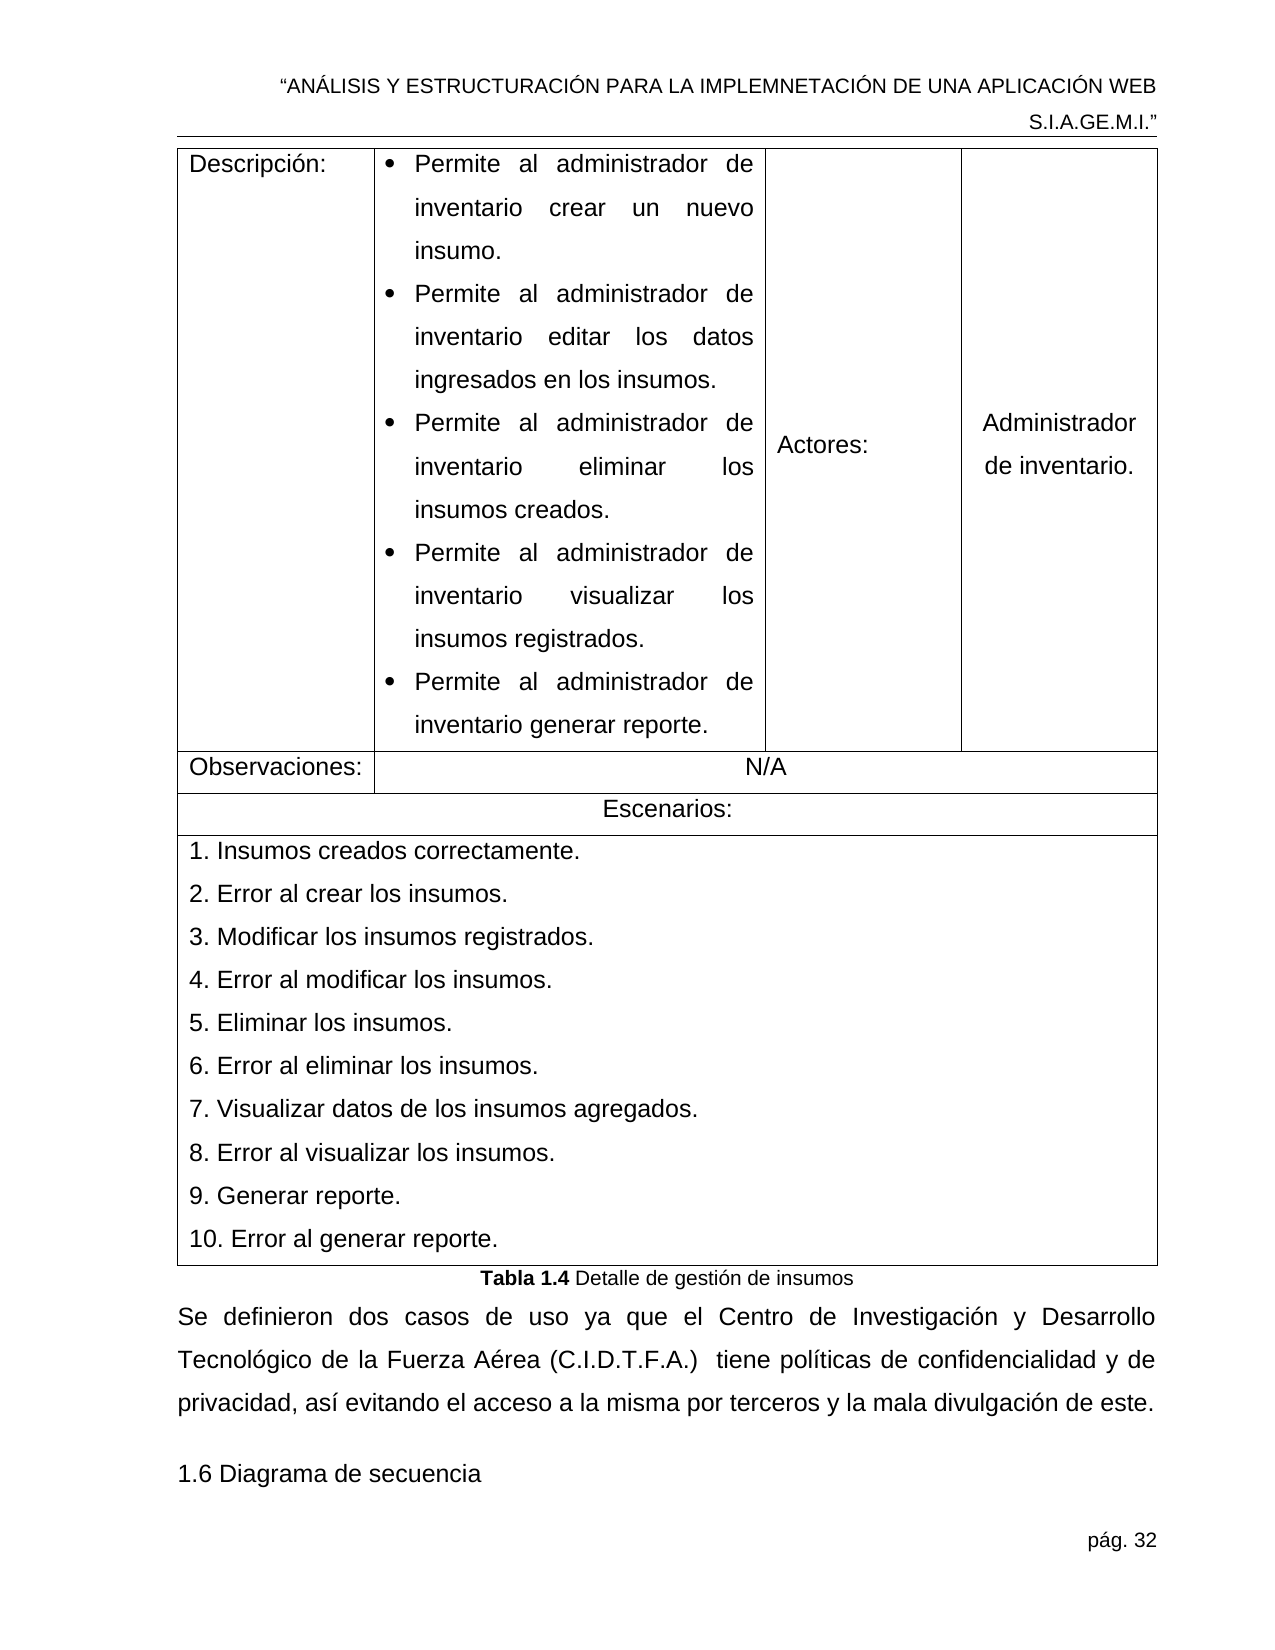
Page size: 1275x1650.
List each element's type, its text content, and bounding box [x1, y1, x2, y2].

subtitle 1.6 Diagrama de secuencia [177, 1459, 1157, 1488]
table_cell 1. Insumos creados correctamente. 2. Error al crear los insumos. 3. Modificar los insumos registrados. 4. Error al modificar los insumos. 5. Eliminar los insumos. 6. Error al eliminar los insumos. 7. Visualizar datos de los insumos agregados. 8. Error al visualizar los insumos. 9. Generar reporte. 10. Error al generar reporte. [178, 836, 1157, 1264]
text Se definieron dos casos de uso ya que el Centro de Investigación y Desarrollo Tecnológico de la Fuerza Aérea (C.I.D.T.F.A.) tiene políticas de confidencialidad y de privacidad, así evitando el acceso a la misma por terceros y la mala divulgación de este. [177, 1302, 1157, 1417]
table_cell Escenarios: [178, 794, 1157, 835]
table_cell Permite al administrador de inventario crear un nuevo insumo. Permite al administrador de inventario editar los datos ingresados en los insumos. Permite al administrador de inventario eliminar los insumos creados. Permite al administrador de inventario visualizar los insumos registrados. Permite al administrador de inventario generar reporte. [375, 149, 765, 751]
table_cell N/A [375, 752, 1157, 793]
table_cell Descripción: [178, 149, 374, 751]
table_cell Administrador de inventario. [962, 149, 1157, 751]
table_cell Actores: [766, 149, 961, 751]
text Tabla 1.4 Detalle de gestión de insumos [177, 1266, 1157, 1289]
table_cell Observaciones: [178, 752, 374, 793]
